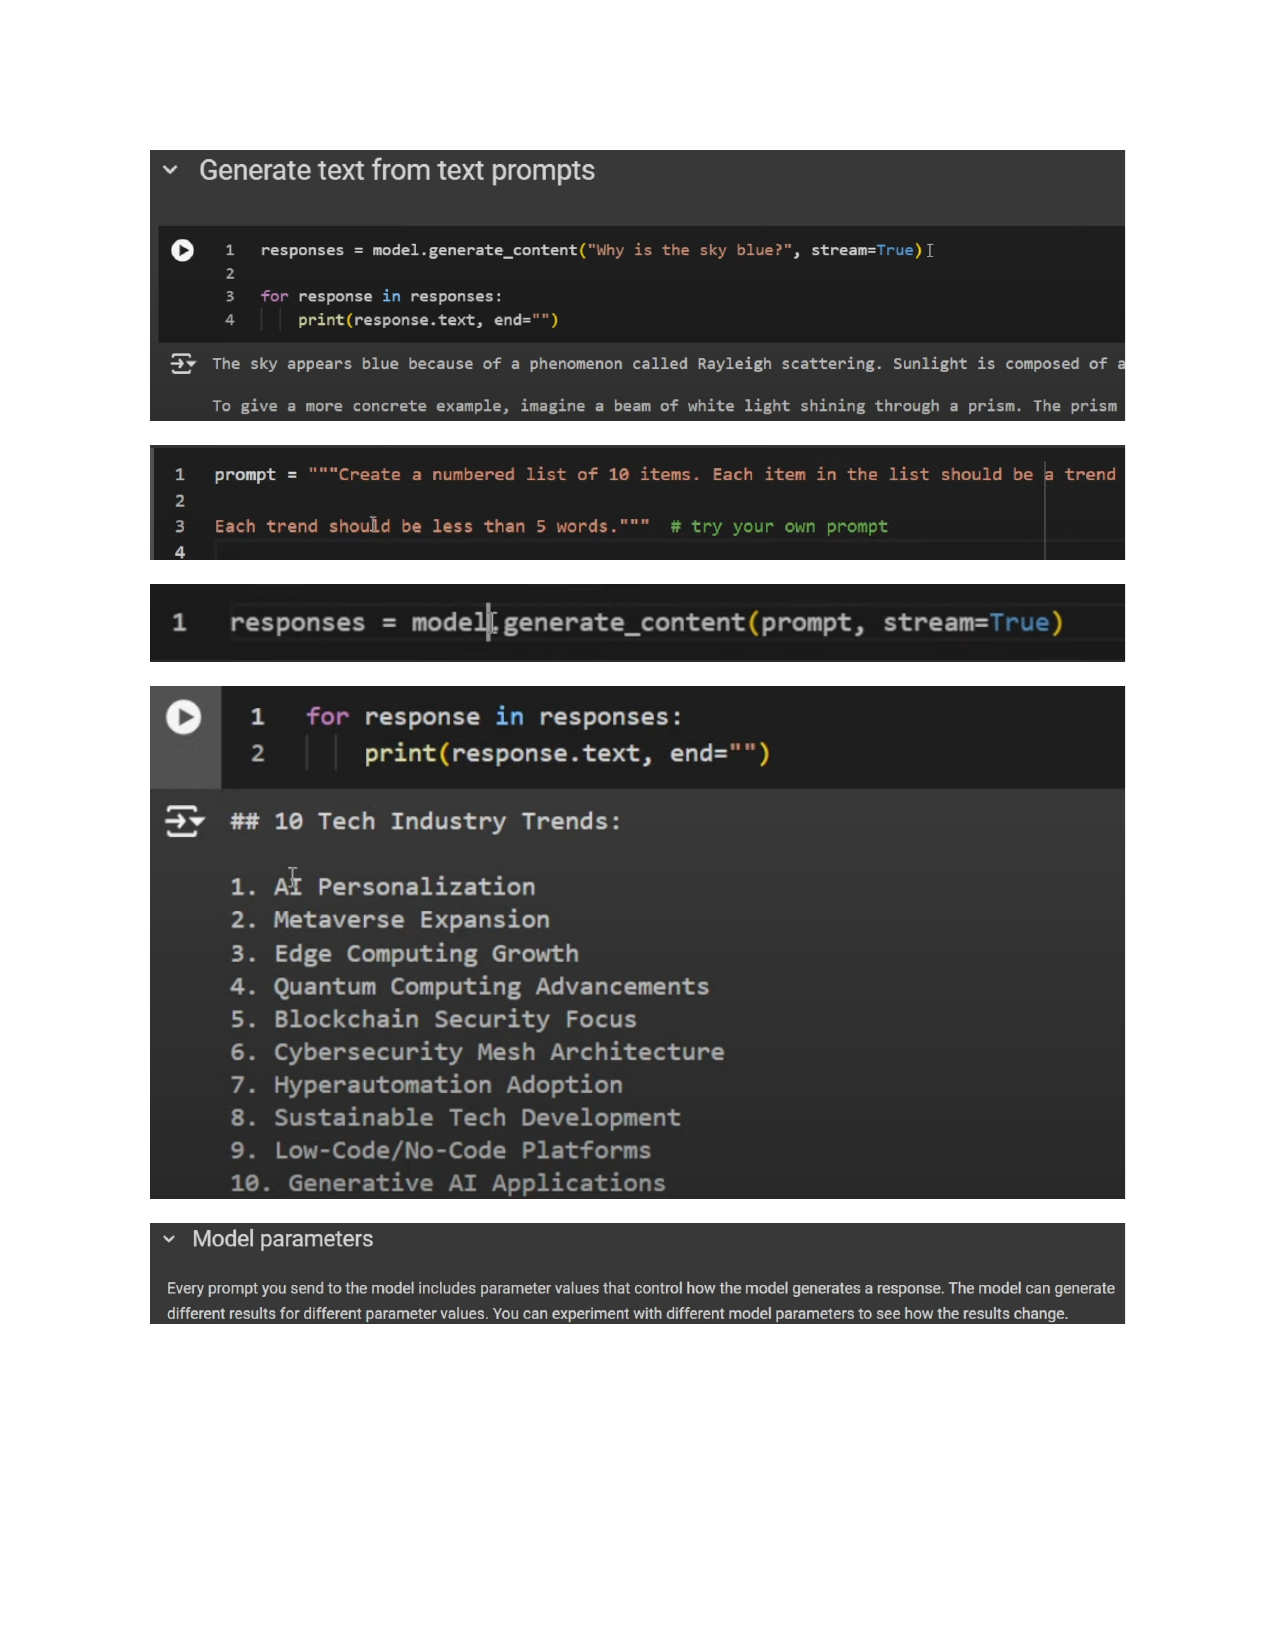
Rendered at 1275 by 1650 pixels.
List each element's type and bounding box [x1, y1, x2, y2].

picture [150, 445, 1125, 560]
picture [150, 686, 1125, 1199]
picture [150, 1223, 1125, 1324]
picture [150, 150, 1125, 421]
picture [150, 584, 1125, 662]
